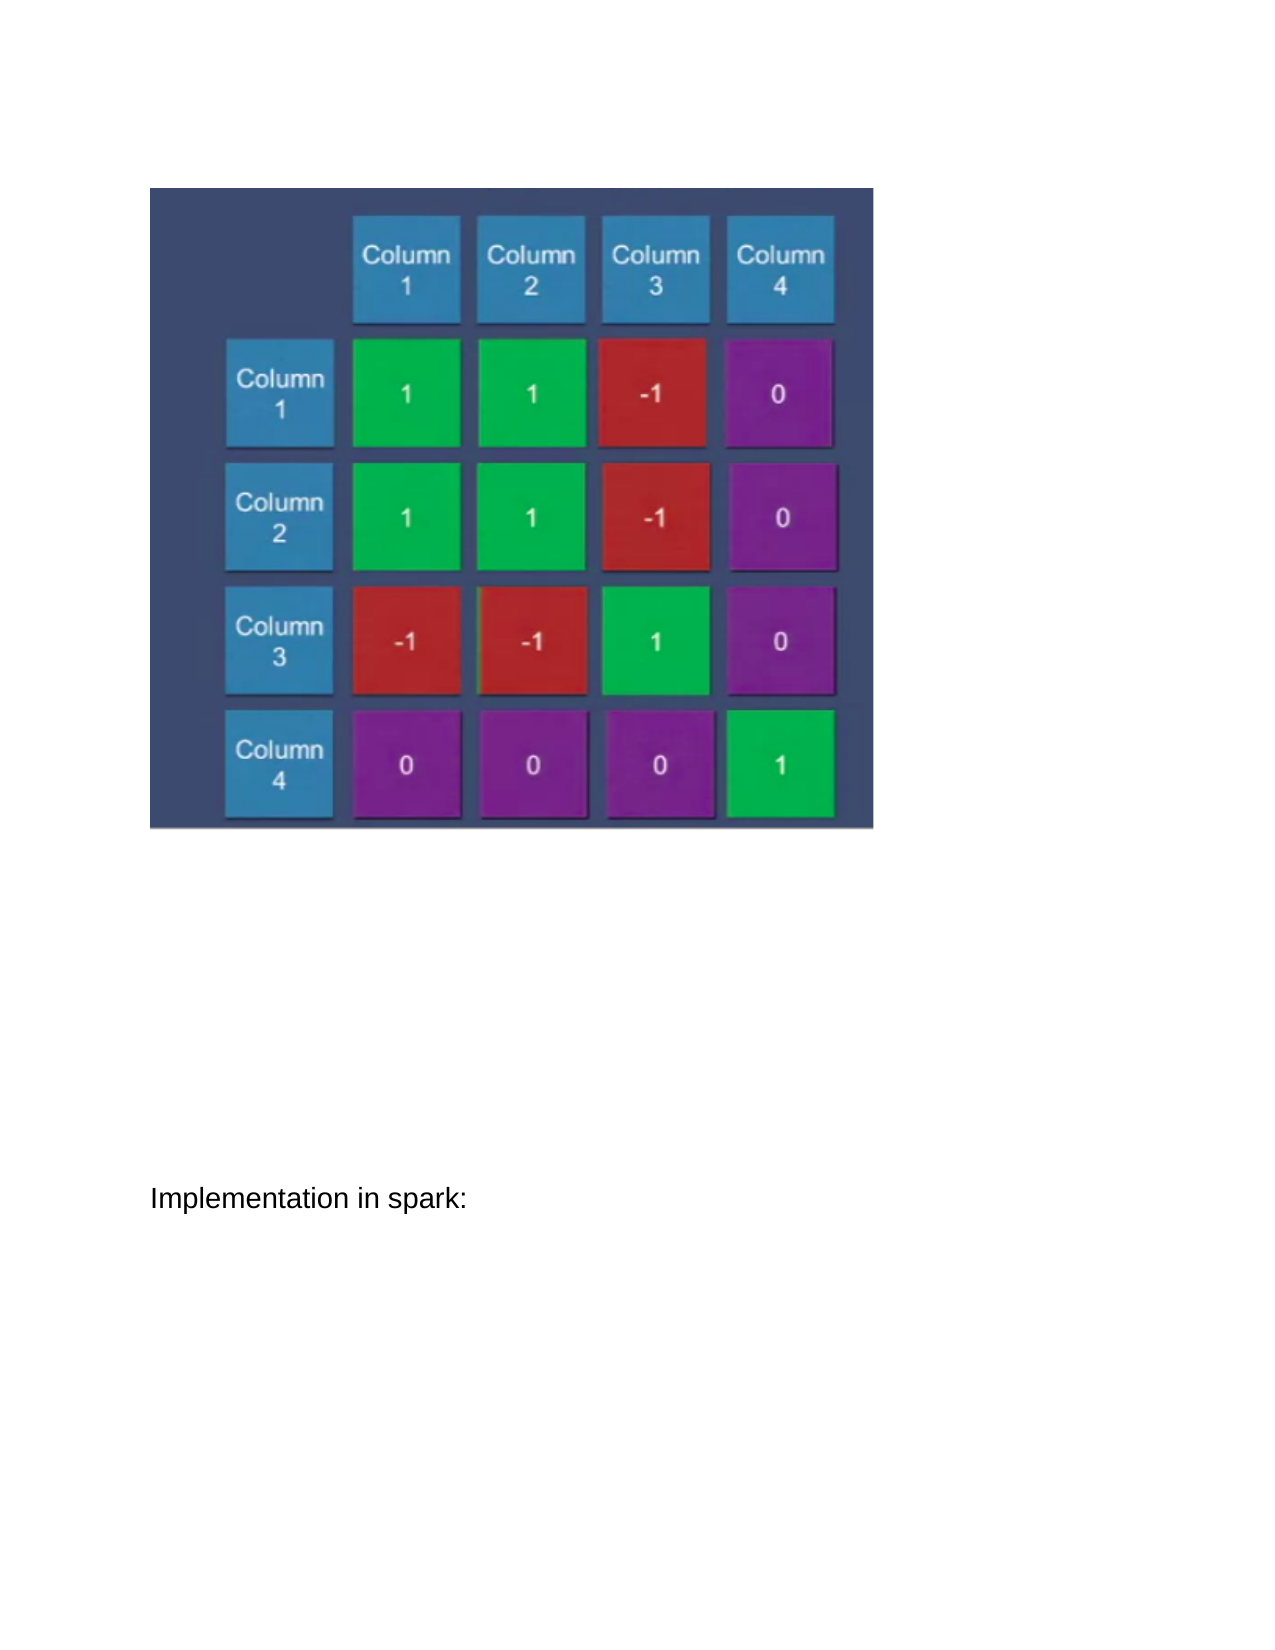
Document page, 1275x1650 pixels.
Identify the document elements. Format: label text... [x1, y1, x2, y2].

text Implementation in spark: [150, 1181, 1125, 1215]
picture [150, 188, 874, 831]
